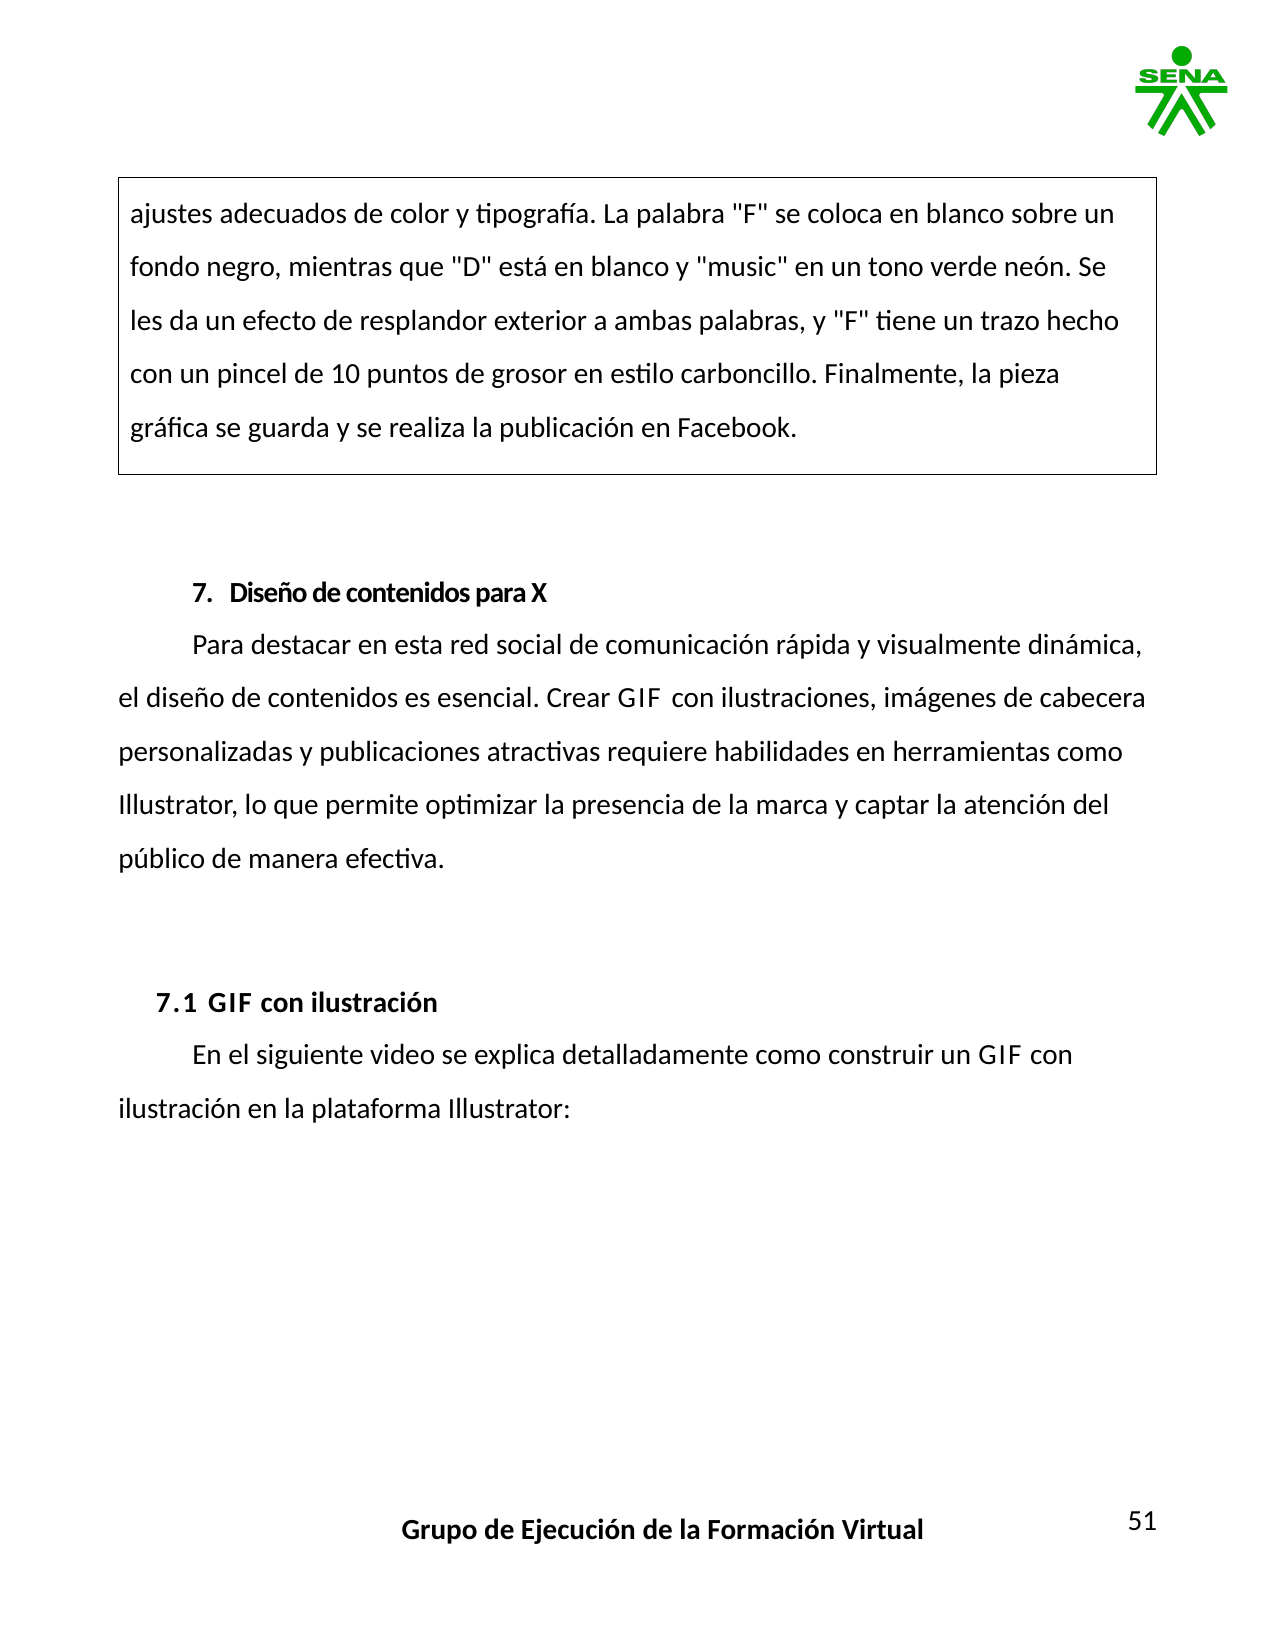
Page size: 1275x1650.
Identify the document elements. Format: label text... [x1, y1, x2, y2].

subtitle 7.1 GIF con ilustración [156, 984, 1157, 1020]
text En el siguiente video se explica detalladamente como construir un GIF con ilustración en la plataforma Illustrator: [118, 1036, 1157, 1126]
subtitle Diseño de contenidos para X [192, 574, 1157, 609]
picture [1135, 46, 1228, 136]
text Para destacar en esta red social de comunicación rápida y visualmente dinámica, el diseño de contenidos es esencial. Crear GIF con ilustraciones, imágenes de cabecera personalizadas y publicaciones atractivas requiere habilidades en herramientas como Illustrator, lo que permite optimizar la presencia de la marca y captar la atención del público de manera efectiva. [118, 626, 1157, 875]
